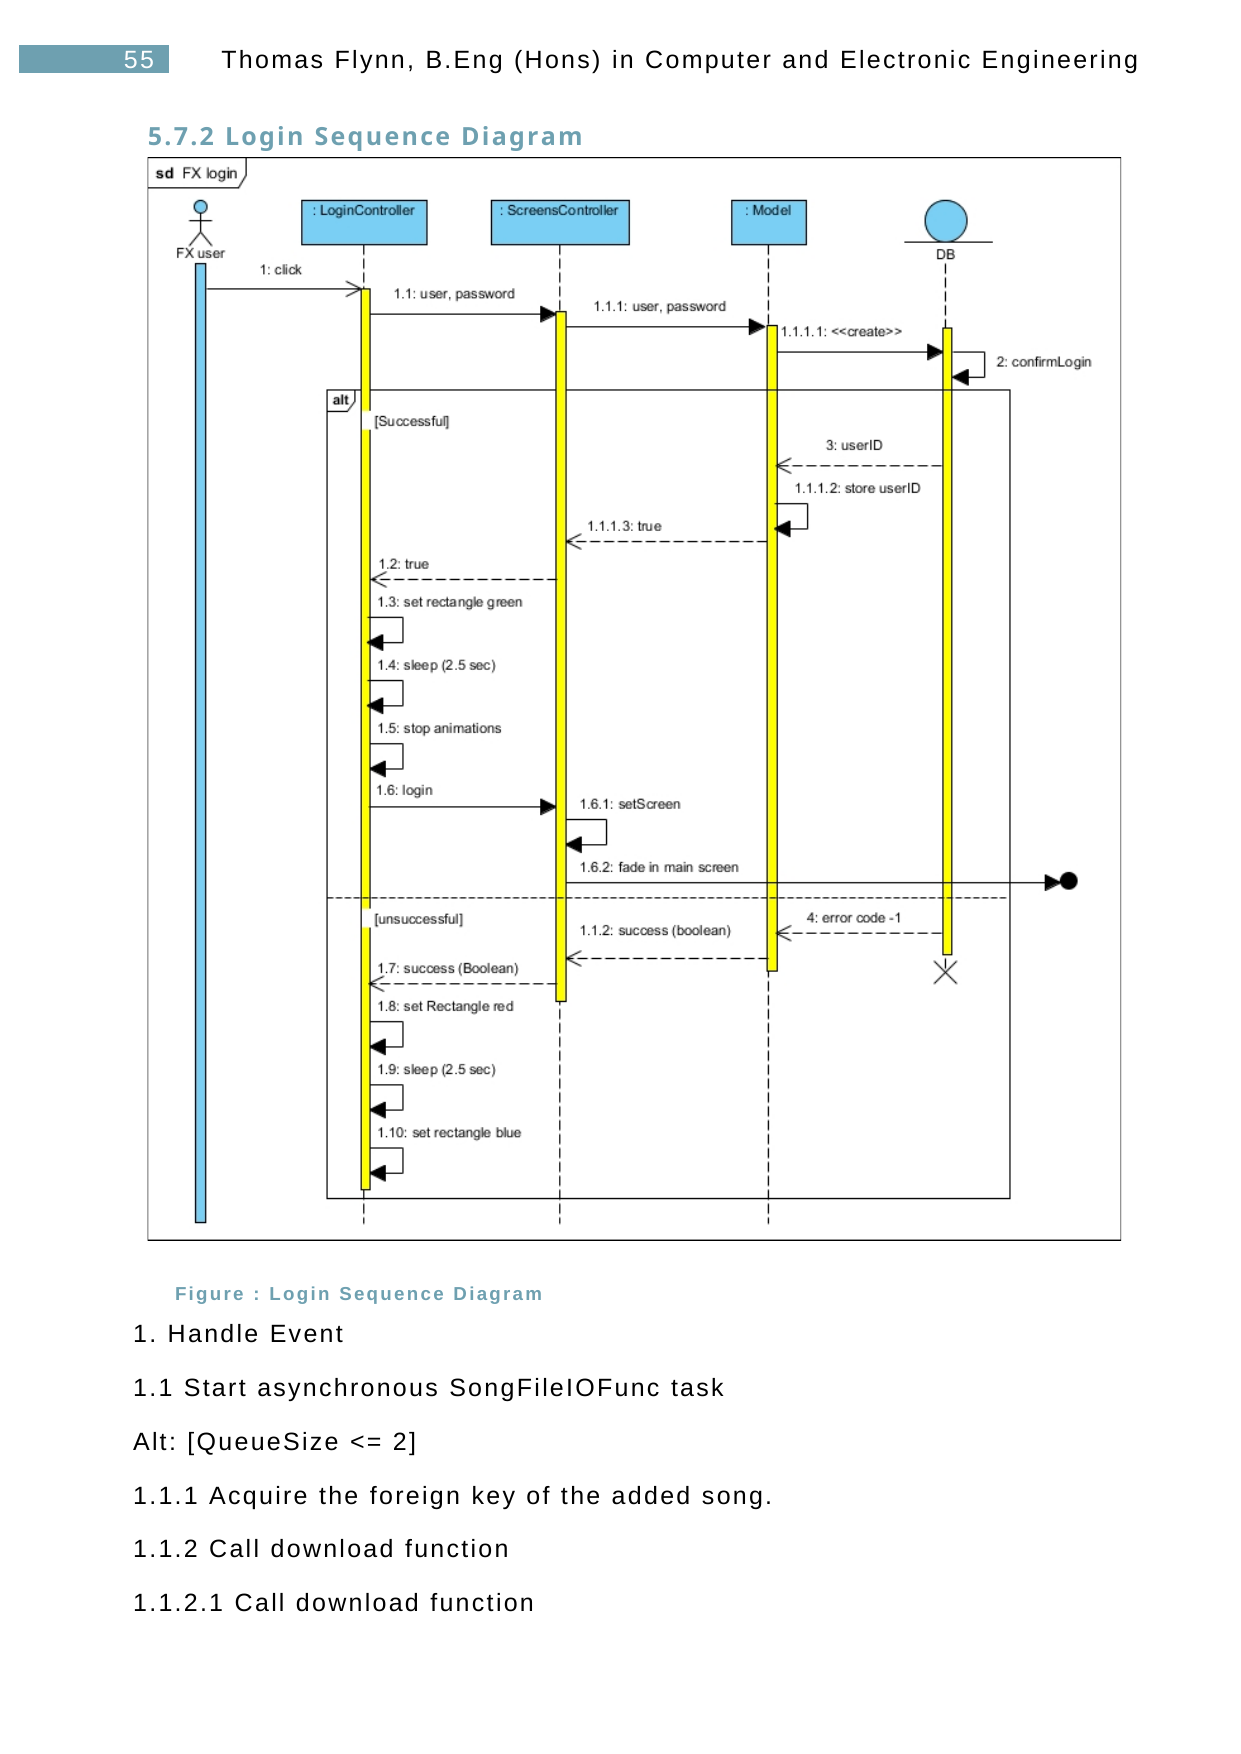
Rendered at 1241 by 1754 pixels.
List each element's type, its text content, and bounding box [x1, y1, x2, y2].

picture [147, 157, 1122, 1241]
text 1.1.2 Call download function [133, 1534, 1122, 1563]
text 1.1.1 Acquire the foreign key of the added song. [133, 1481, 1122, 1509]
text 1.1 Start asynchronous SongFileIOFunc task [133, 1373, 1122, 1402]
text 1. Handle Event [133, 1319, 1122, 1348]
subtitle 5.7.2 Login Sequence Diagram [148, 118, 1122, 152]
text 1.1.2.1 Call download function [133, 1588, 1122, 1617]
text Alt: [QueueSize <= 2] [133, 1427, 1122, 1456]
